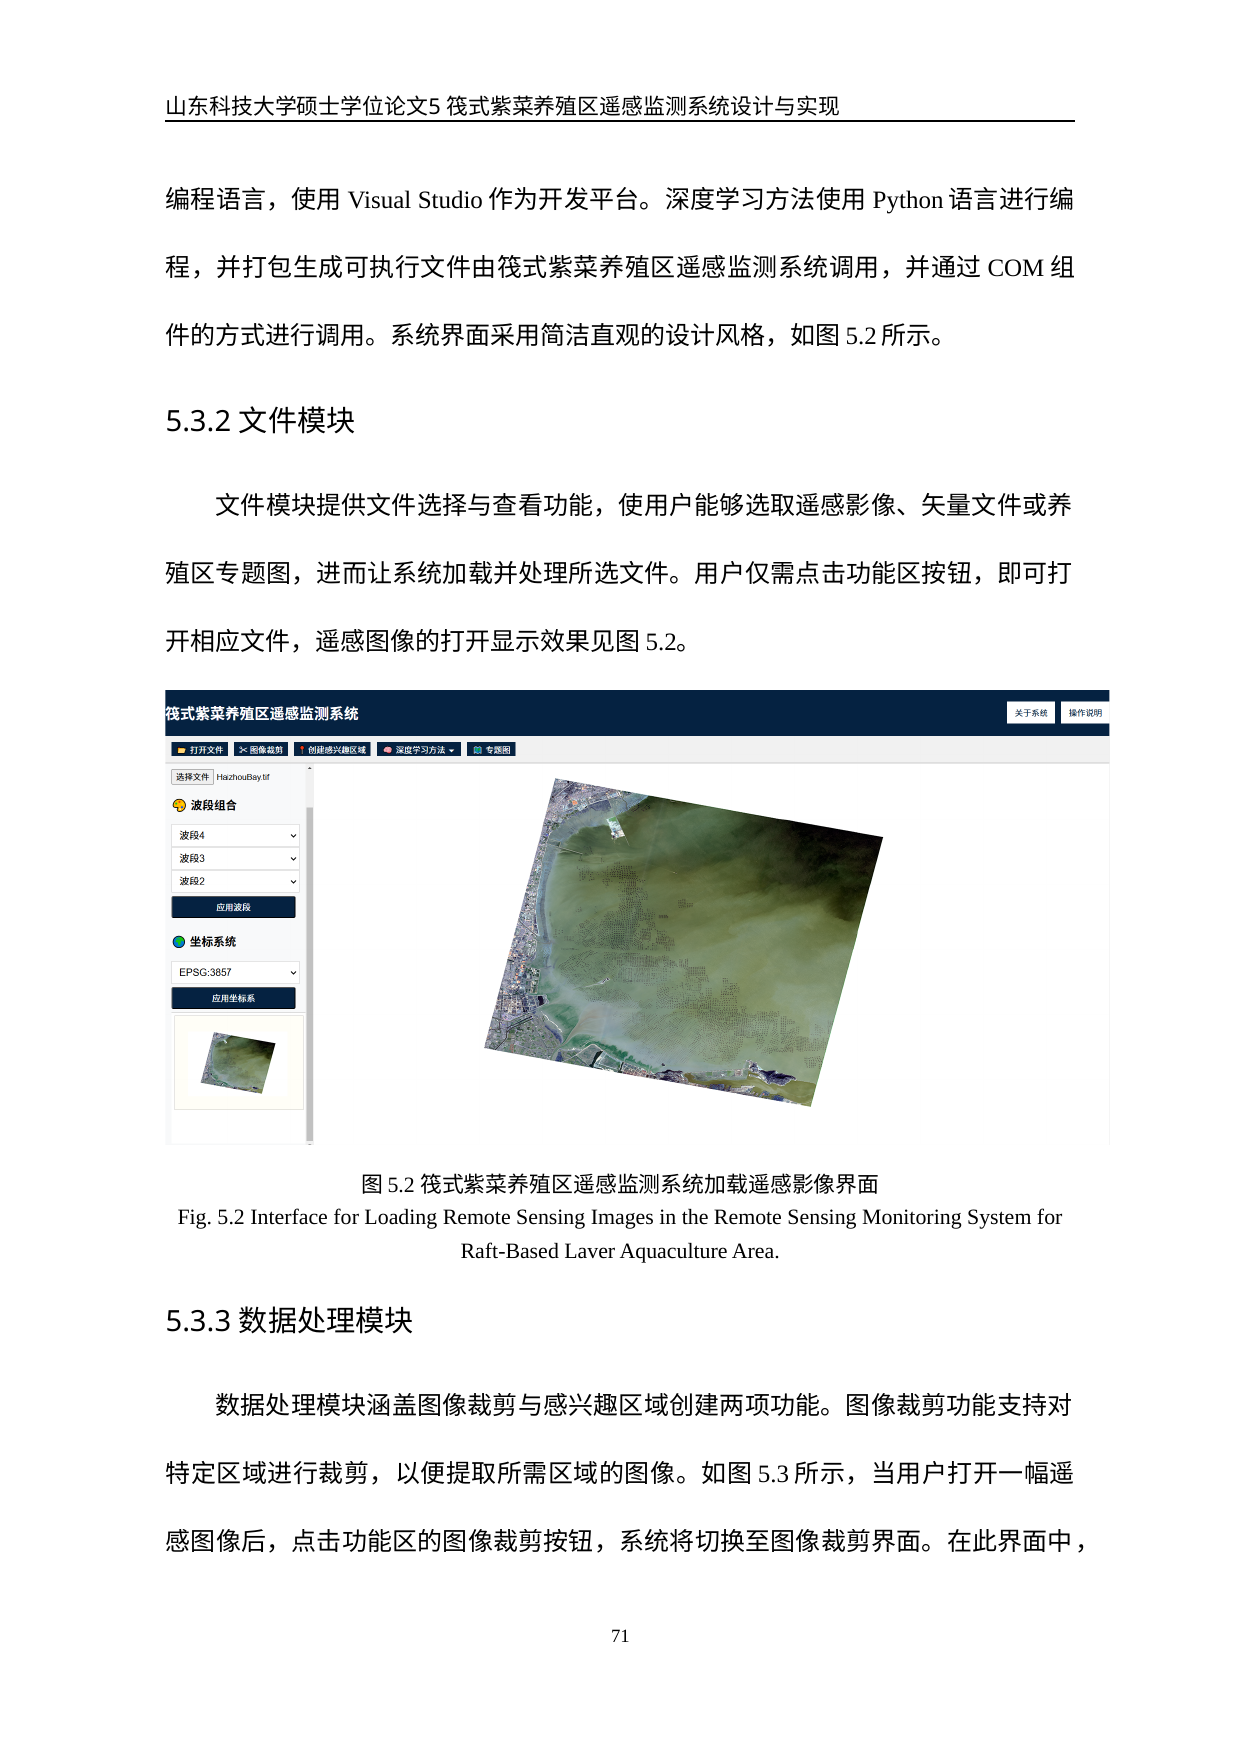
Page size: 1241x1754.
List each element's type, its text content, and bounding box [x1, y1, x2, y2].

text 图5.2 筏式紫菜养殖区遥感监测系统加载遥感影像界面 [165, 1166, 1075, 1199]
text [165, 164, 1075, 368]
subtitle 5.3.3 数据处理模块 [165, 1284, 1075, 1352]
text Fig. 5.2 Interface for Loading Remote Sensing Images in the Remote Sensing Monitoring System for Raft-Based Laver Aquaculture Area. [165, 1199, 1075, 1267]
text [165, 1369, 1075, 1573]
subtitle 5.3.2 文件模块 [165, 384, 1075, 452]
text 文件模块提供文件选择与查看功能，使用户能够选取遥感影像、矢量文件或养殖区专题图，进而让系统加载并处理所选文件。用户仅需点击功能区按钮，即可打开相应文件，遥感图像的打开显示效果见图5.2。 [165, 469, 1075, 673]
picture [165, 690, 1110, 1145]
